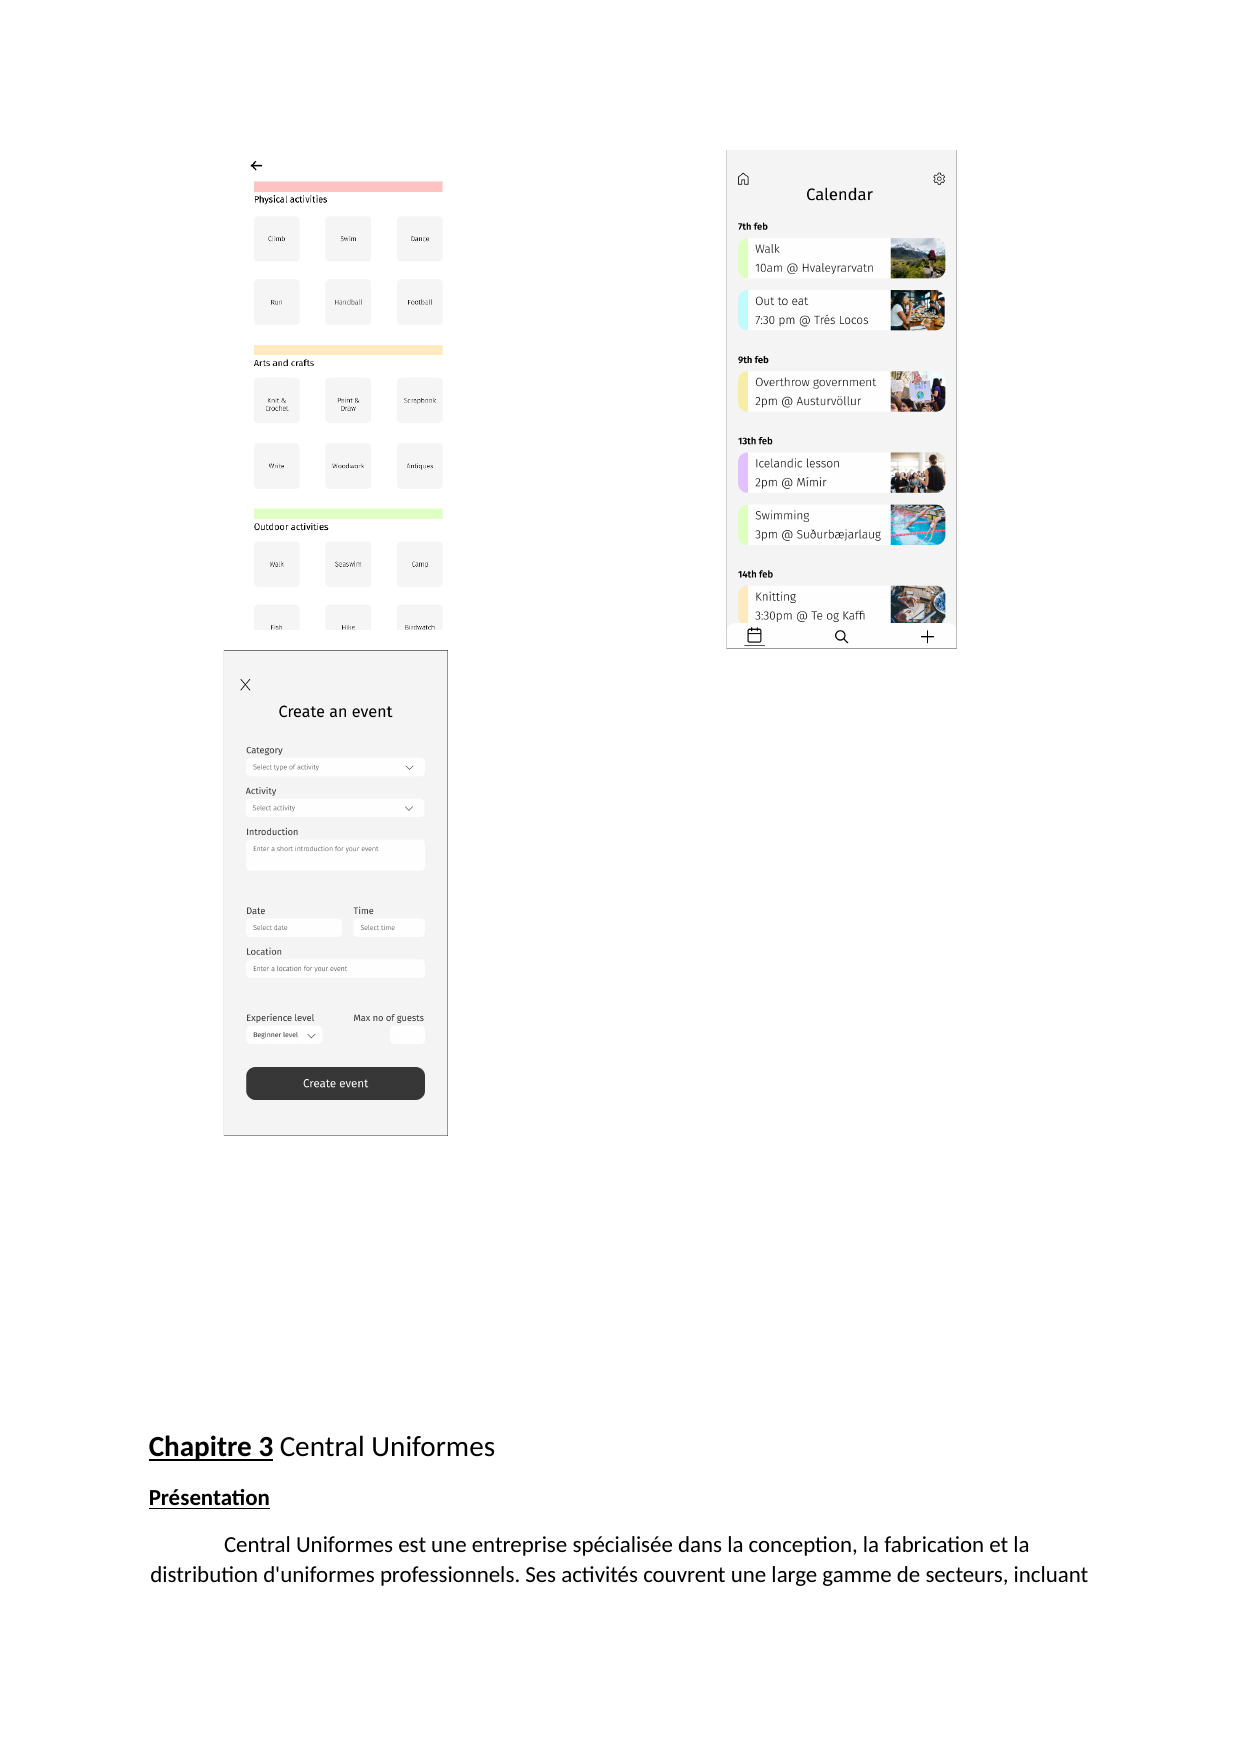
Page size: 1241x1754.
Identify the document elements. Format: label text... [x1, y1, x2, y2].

picture [223, 650, 448, 1136]
picture [242, 150, 453, 630]
picture [726, 150, 957, 649]
text Chapitre 3 Central Uniformes [148, 1428, 1090, 1464]
subtitle Présentation [148, 1483, 1090, 1511]
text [150, 1530, 1090, 1588]
